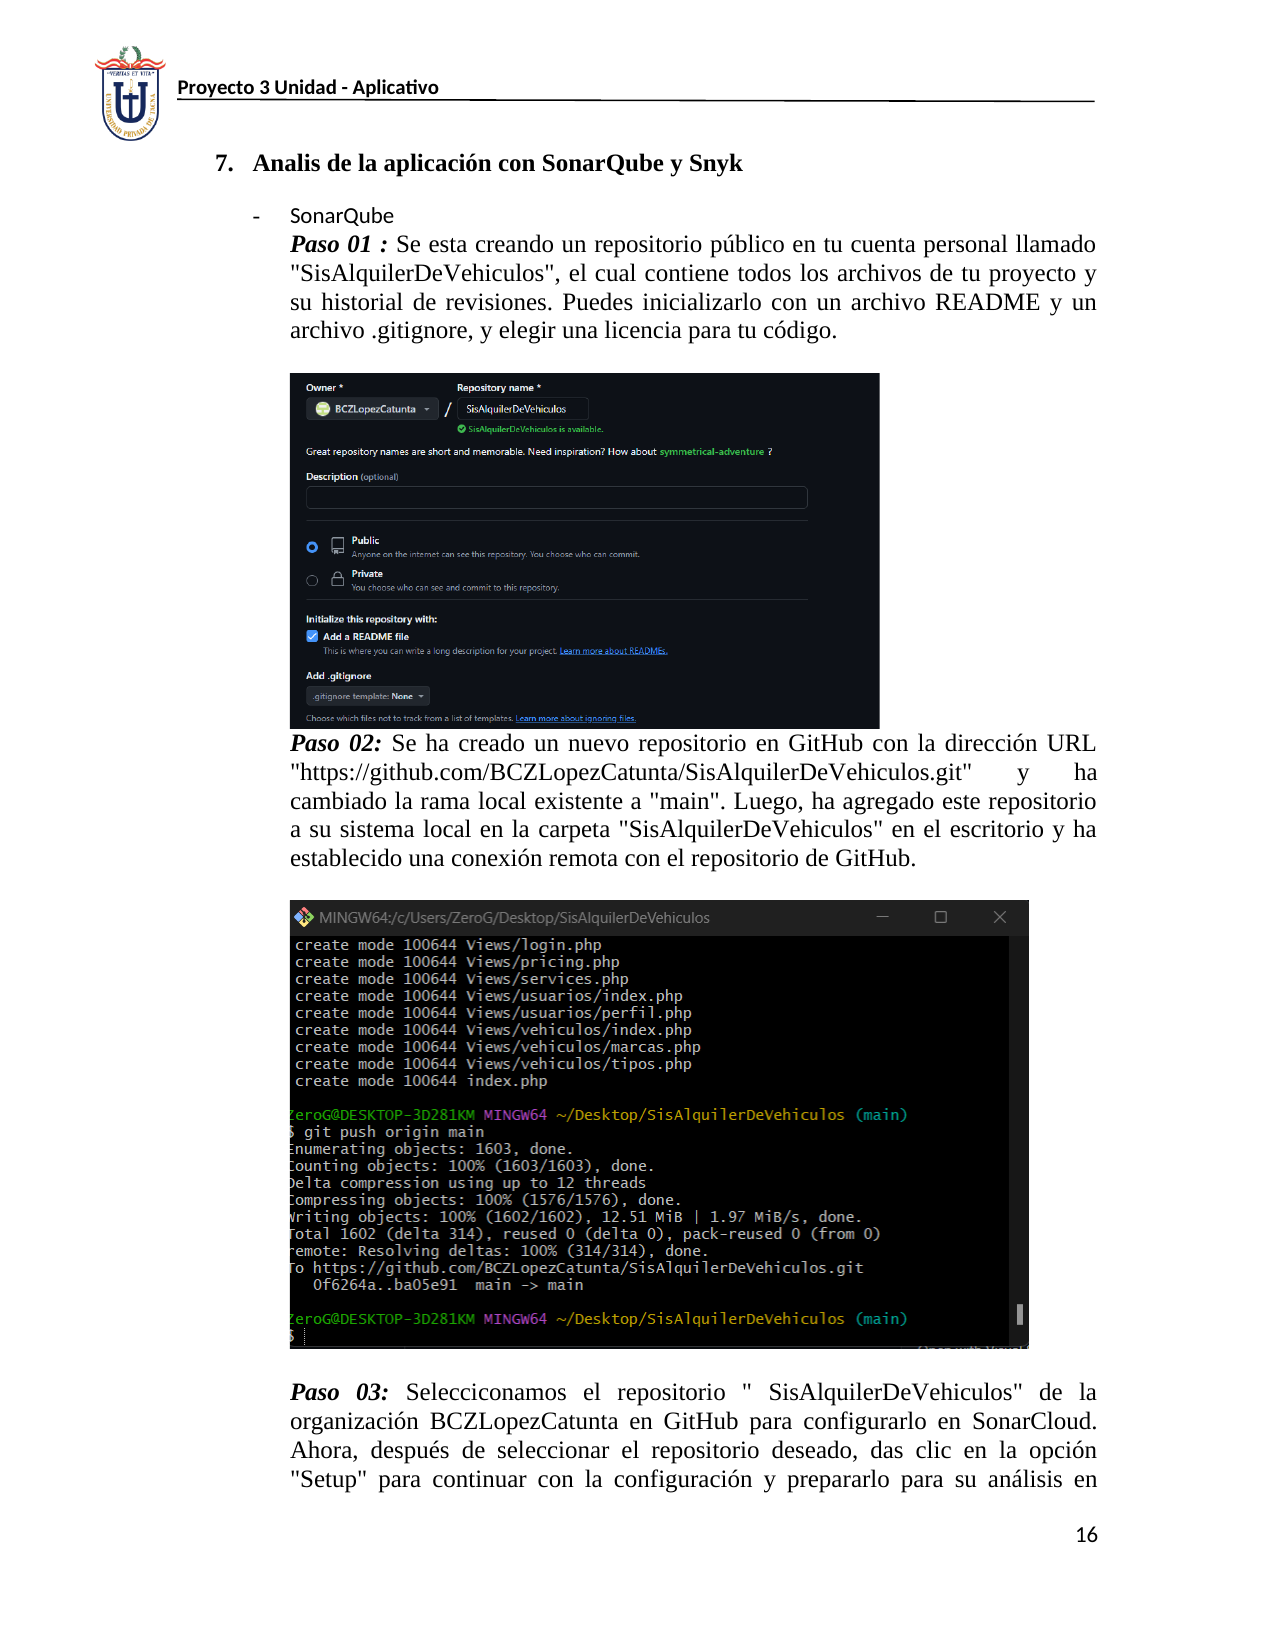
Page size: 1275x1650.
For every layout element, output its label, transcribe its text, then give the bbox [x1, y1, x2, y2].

picture [289, 373, 880, 729]
list Paso 02: Se ha creado un nuevo repositorio en GitHub con la dirección URL "https://github.com/BCZLopezCatunta/SisAlquilerDeVehiculos.git" y ha cambiado la rama local existente a "main". Luego, ha agregado este repositorio a su sistema local en la carpeta "SisAlquilerDeVehiculos" en el escritorio y ha establecido una conexión remota con el repositorio de GitHub. [290, 728, 1098, 872]
list SonarQube [252, 201, 1098, 229]
subtitle Analis de la aplicación con SonarQube y Snyk [215, 148, 1098, 176]
picture [94, 45, 166, 141]
list Paso 01 : Se esta creando un repositorio público en tu cuenta personal llamado "SisAlquilerDeVehiculos", el cual contiene todos los archivos de tu proyecto y su historial de revisiones. Puedes inicializarlo con un archivo README y un archivo .gitignore, y elegir una licencia para tu código. [290, 229, 1098, 344]
picture [289, 900, 1029, 1349]
